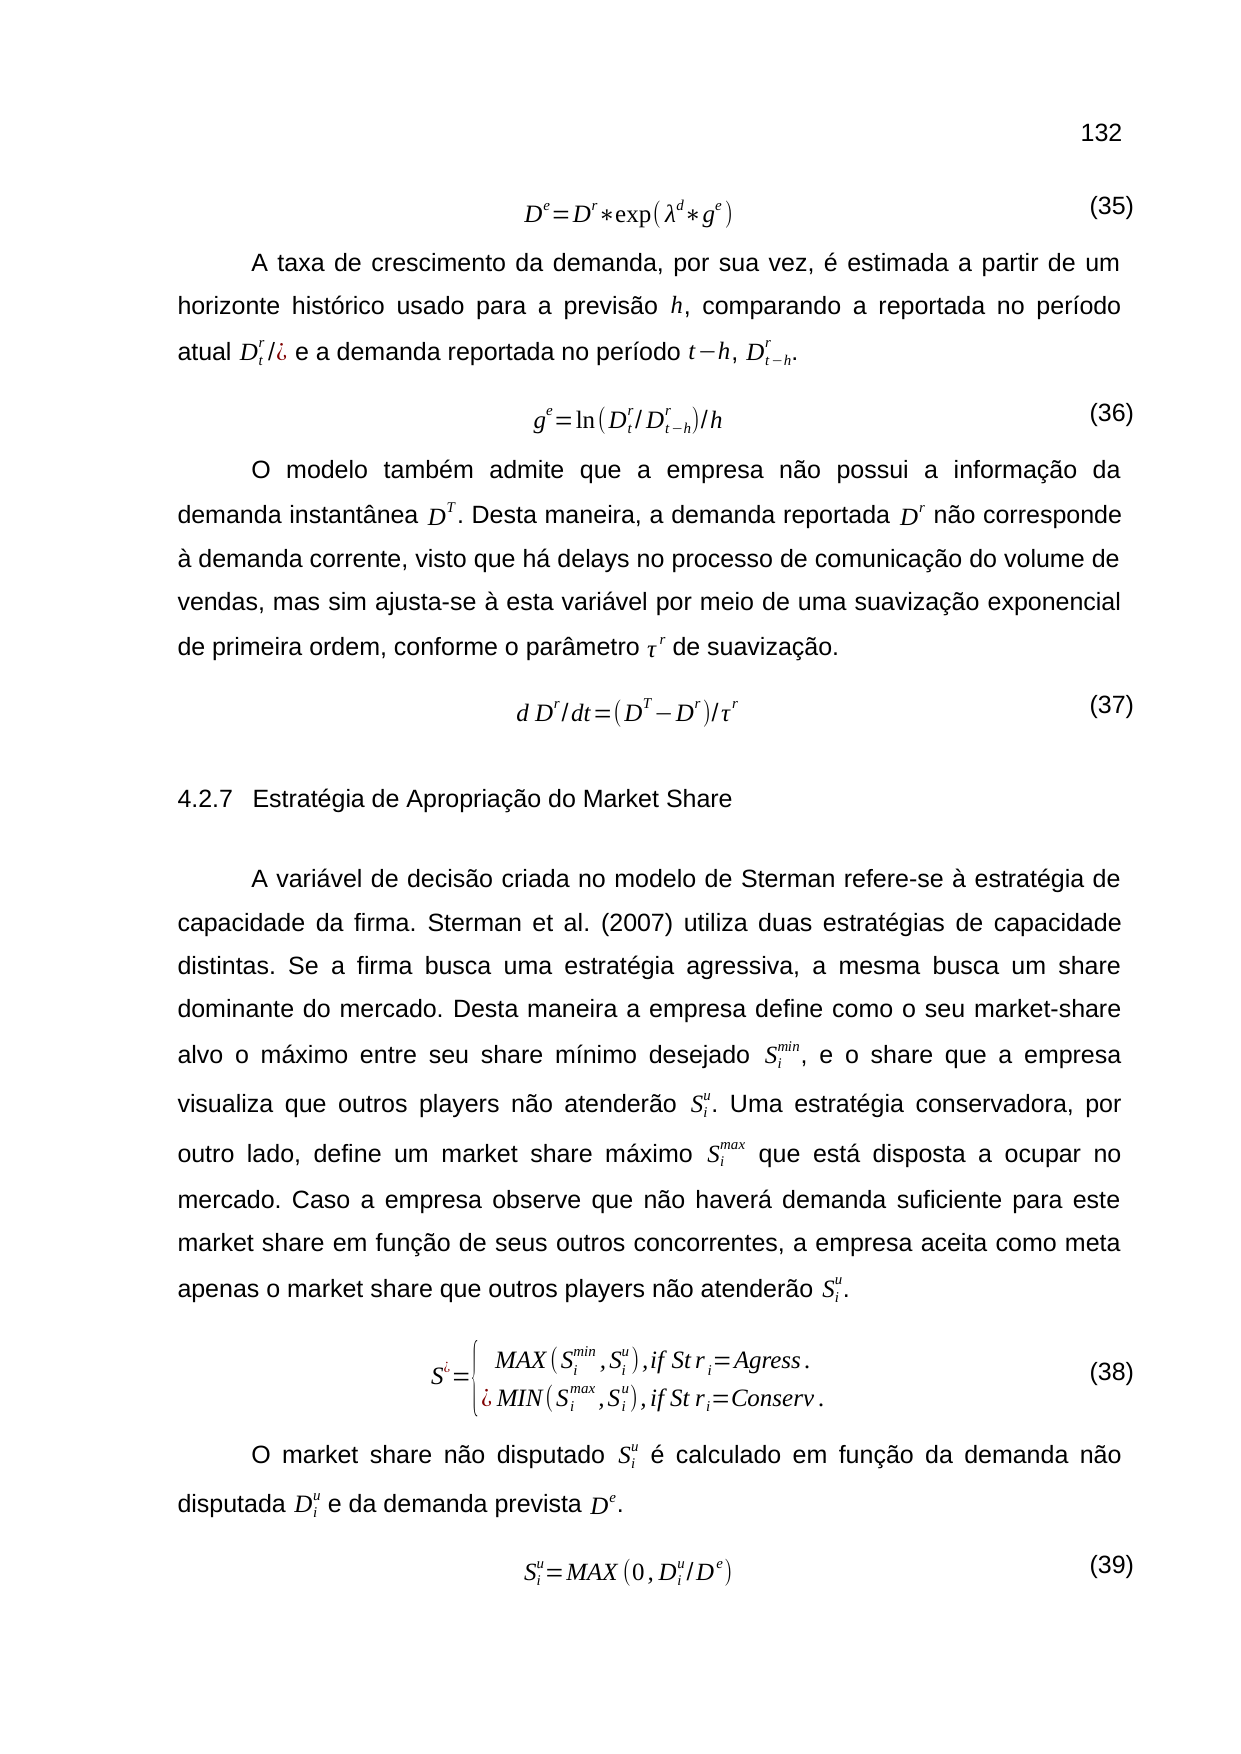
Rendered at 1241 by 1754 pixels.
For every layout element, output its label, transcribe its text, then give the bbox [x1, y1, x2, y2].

table_header (38) [1078, 1320, 1145, 1437]
subtitle Estratégia de Apropriação do Market Share [177, 784, 1122, 813]
text A taxa de crescimento da demanda, por sua vez, é estimada a partir de um horizonte histórico usado para a previsão , comparando a reportada no período atual e a demanda reportada no período , . [177, 248, 1122, 369]
table_header [177, 1320, 1078, 1437]
table_header [177, 676, 1078, 746]
text O modelo também admite que a empresa não possui a informação da demanda instantânea . Desta maneira, a demanda reportada não corresponde à demanda corrente, visto que há delays no processo de comunicação do volume de vendas, mas sim ajusta-se à esta variável por meio de uma suavização exponencial de primeira ordem, conforme o parâmetro de suavização. [177, 456, 1122, 662]
table_header (37) [1078, 676, 1145, 746]
text A variável de decisão criada no modelo de Sterman refere-se à estratégia de capacidade da firma. Sterman et al. (2007) utiliza duas estratégias de capacidade distintas. Se a firma busca uma estratégia agressiva, a mesma busca um share dominante do mercado. Desta maneira a empresa define como o seu market-share alvo o máximo entre seu share mínimo desejado , e o share que a empresa visualiza que outros players não atenderão . Uma estratégia conservadora, por outro lado, define um market share máximo que está disposta a ocupar no mercado. Caso a empresa observe que não haverá demanda suficiente para este market share em função de seus outros concorrentes, a empresa aceita como meta apenas o market share que outros players não atenderão . [177, 864, 1122, 1306]
table_header (36) [1078, 383, 1145, 456]
table_header [177, 383, 1078, 456]
table_header [177, 177, 1078, 248]
table_header (35) [1078, 177, 1145, 248]
table_header (39) [1078, 1536, 1145, 1608]
table_header [177, 1536, 1078, 1608]
text O market share não disputado é calculado em função da demanda não disputada e da demanda prevista . [177, 1437, 1122, 1521]
